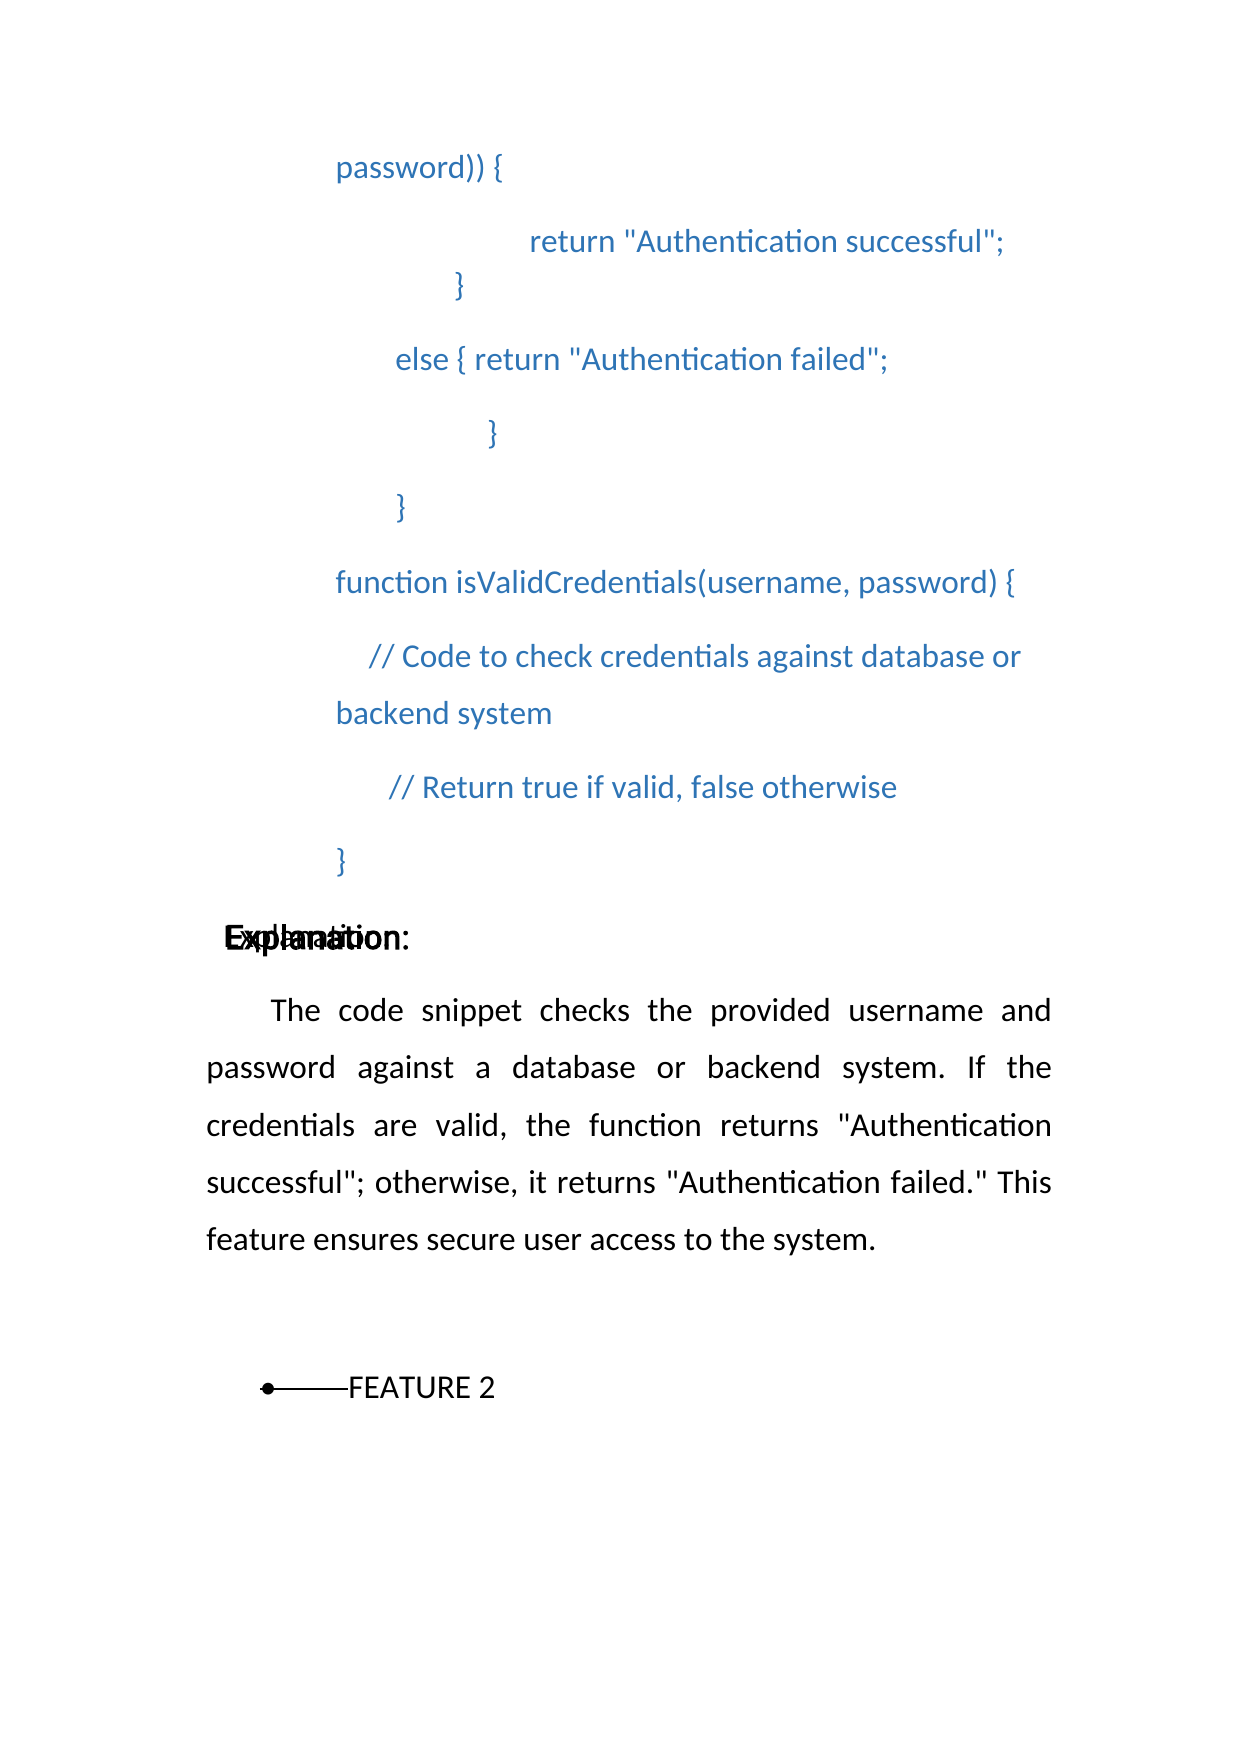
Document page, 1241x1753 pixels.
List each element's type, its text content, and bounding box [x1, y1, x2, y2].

text return "Authentication successful"; [187, 220, 1005, 261]
text } [395, 487, 1057, 527]
text Explanation: [223, 914, 1057, 955]
text else { return "Authentication failed"; [395, 338, 951, 379]
text password)) { [335, 146, 1057, 187]
text // Code to check credentials against database or backend system [335, 635, 1057, 733]
text } [335, 840, 1057, 881]
text // Return true if valid, false otherwise [230, 766, 1057, 807]
text • FEATURE 2 [187, 1366, 1057, 1407]
text function isValidCredentials(username, password) { [335, 561, 1057, 601]
text } [453, 264, 1057, 305]
text } [487, 412, 1057, 453]
text The code snippet checks the provided username and password against a database or backend system. If the credentials are valid, the function returns "Authentication successful"; otherwise, it returns "Authentication failed." This feature ensures secure user access to the system. [206, 989, 1053, 1259]
